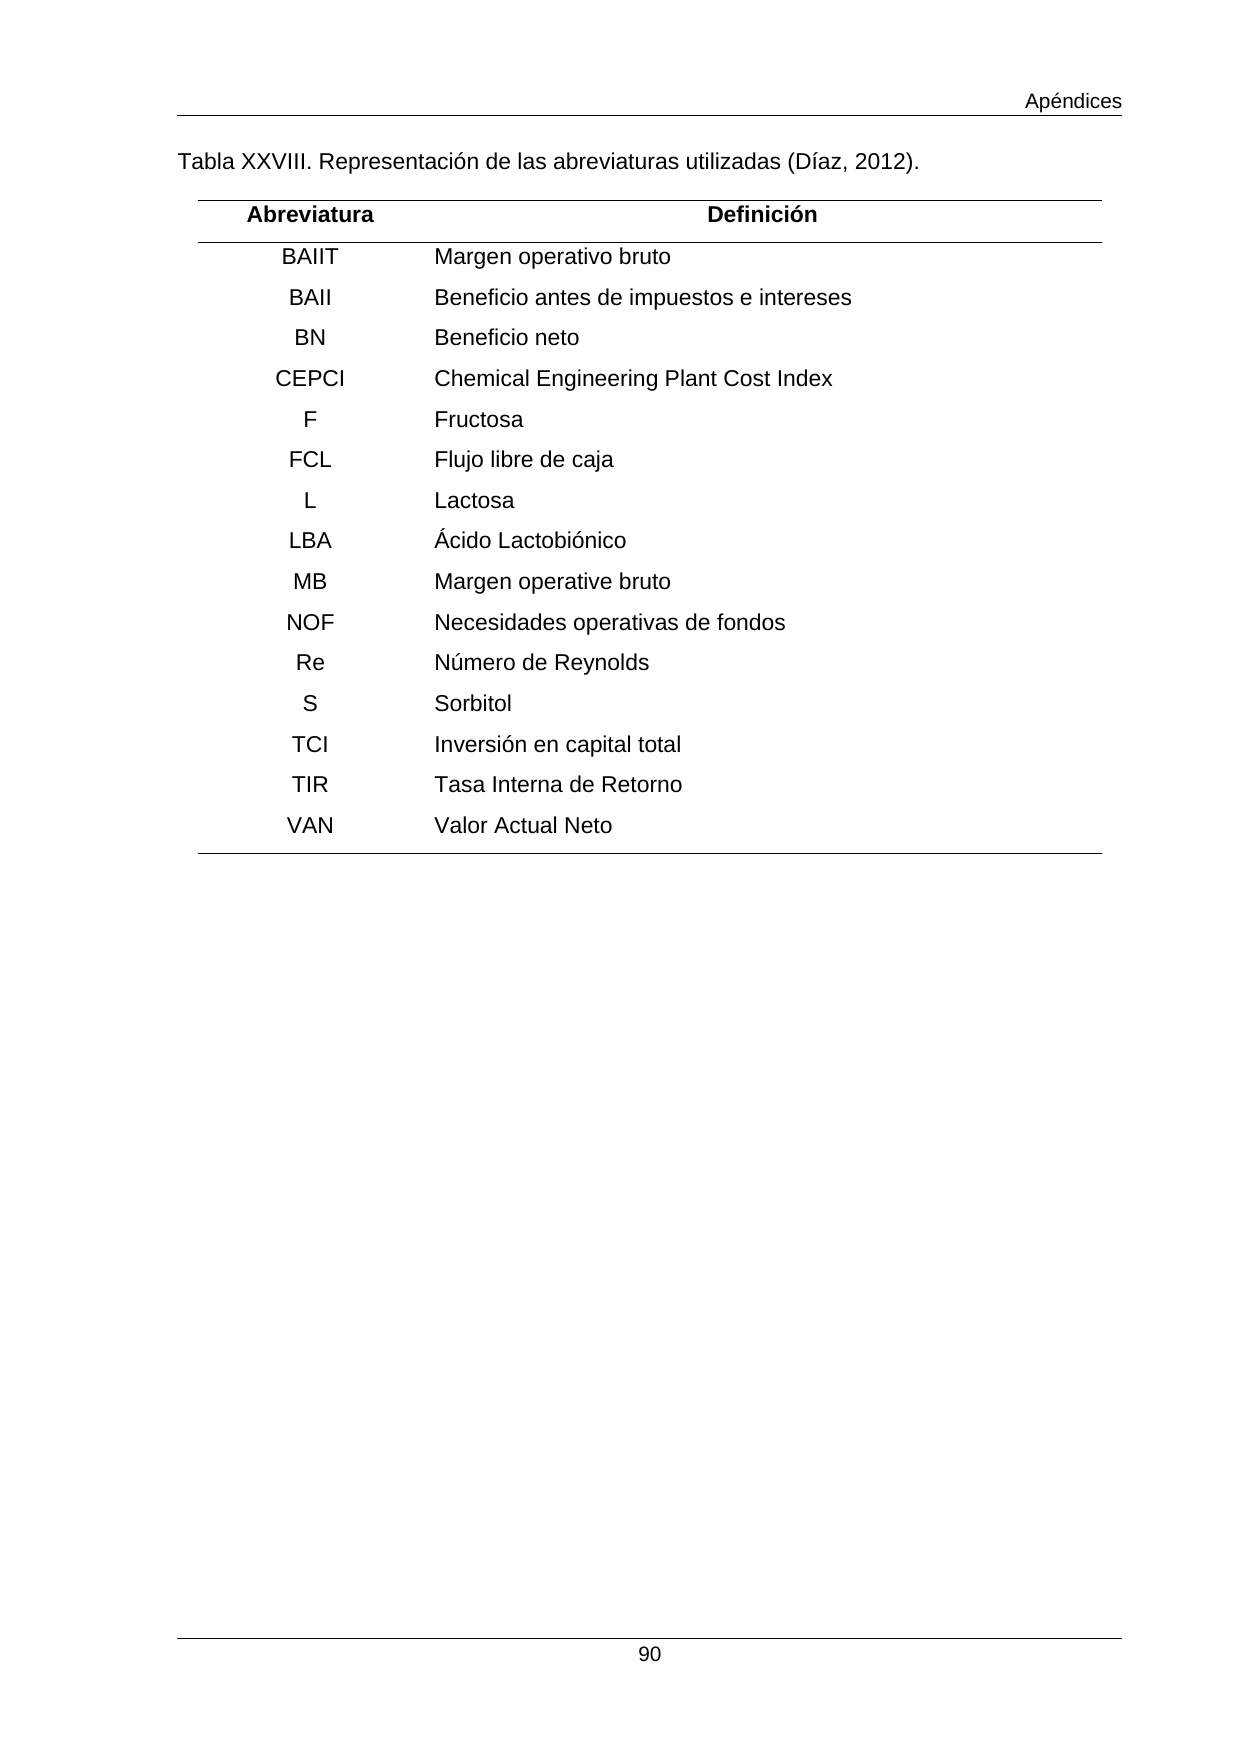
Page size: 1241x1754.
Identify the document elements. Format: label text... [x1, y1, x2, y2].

table_cell Beneficio neto [423, 324, 1102, 365]
table_cell LBA [198, 528, 423, 568]
table_cell NOF [198, 609, 423, 649]
table_cell S [198, 690, 423, 731]
table_cell TIR [198, 771, 423, 812]
table_cell BN [198, 324, 423, 365]
table_cell Flujo libre de caja [423, 446, 1102, 487]
table_cell Fructosa [423, 406, 1102, 446]
table_cell Margen operativo bruto [423, 243, 1102, 284]
table_header Abreviatura [198, 201, 423, 242]
table_cell Margen operative bruto [423, 568, 1102, 609]
table_cell VAN [198, 812, 423, 852]
text Tabla XXVIII. Representación de las abreviaturas utilizadas (Díaz, 2012). [177, 148, 1122, 174]
table_cell L [198, 487, 423, 527]
table_cell CEPCI [198, 365, 423, 406]
table_cell FCL [198, 446, 423, 487]
table_cell Sorbitol [423, 690, 1102, 731]
table_cell TCI [198, 731, 423, 771]
table_cell Ácido Lactobiónico [423, 528, 1102, 568]
table_cell Beneficio antes de impuestos e intereses [423, 284, 1102, 324]
table_cell Inversión en capital total [423, 731, 1102, 771]
table_cell BAII [198, 284, 423, 324]
table_cell Necesidades operativas de fondos [423, 609, 1102, 649]
table_cell Valor Actual Neto [423, 812, 1102, 852]
table_header Definición [423, 201, 1102, 242]
table_cell MB [198, 568, 423, 609]
table_cell F [198, 406, 423, 446]
table_cell Chemical Engineering Plant Cost Index [423, 365, 1102, 406]
table_cell Lactosa [423, 487, 1102, 527]
table_cell BAIIT [198, 243, 423, 284]
table_cell Número de Reynolds [423, 649, 1102, 690]
table_cell Re [198, 649, 423, 690]
table_cell Tasa Interna de Retorno [423, 771, 1102, 812]
